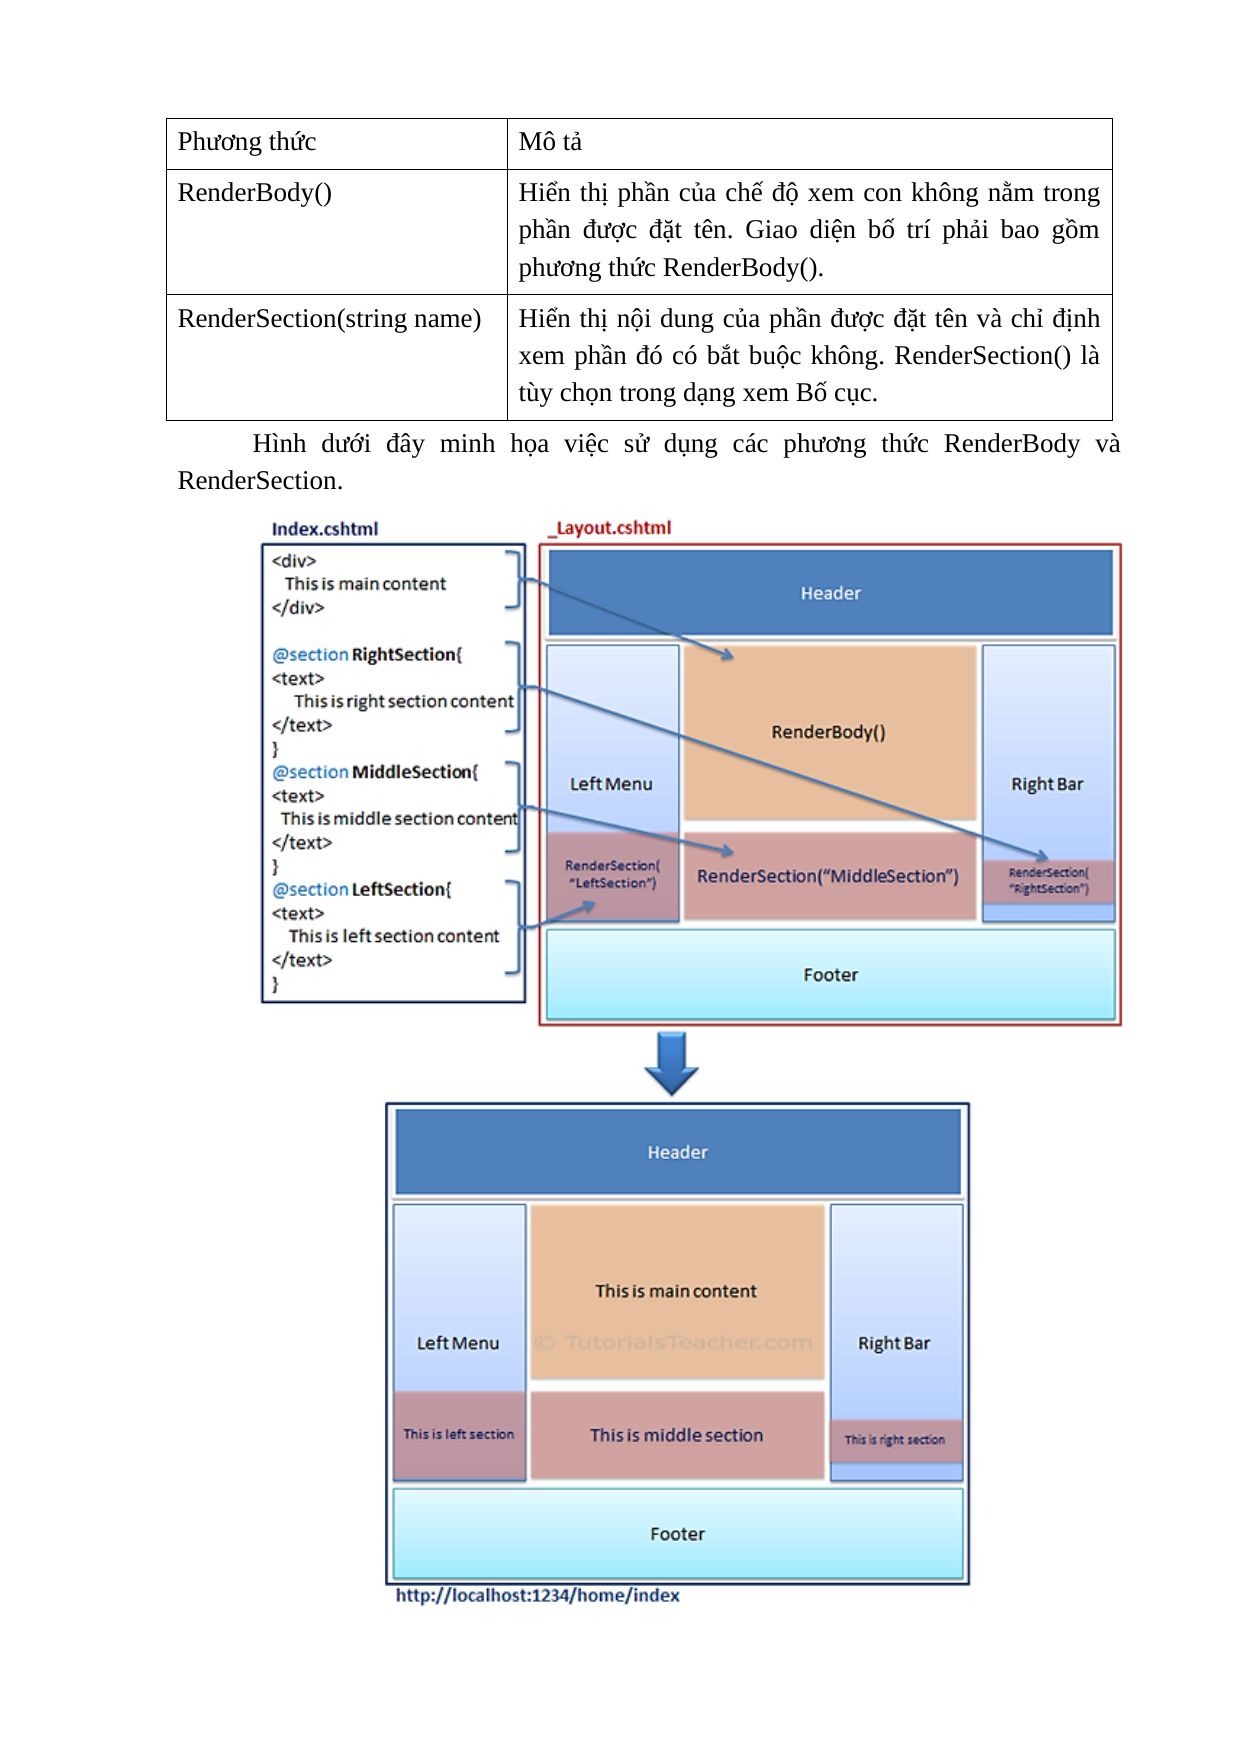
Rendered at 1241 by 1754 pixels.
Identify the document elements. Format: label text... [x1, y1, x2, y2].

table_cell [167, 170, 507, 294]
text Hình dưới đây minh họa việc sử dụng các phương thức RenderBody và RenderSection. [177, 427, 1122, 496]
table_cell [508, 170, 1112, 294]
picture [252, 514, 1125, 1615]
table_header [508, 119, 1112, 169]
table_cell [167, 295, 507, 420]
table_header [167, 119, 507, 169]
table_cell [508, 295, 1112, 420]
